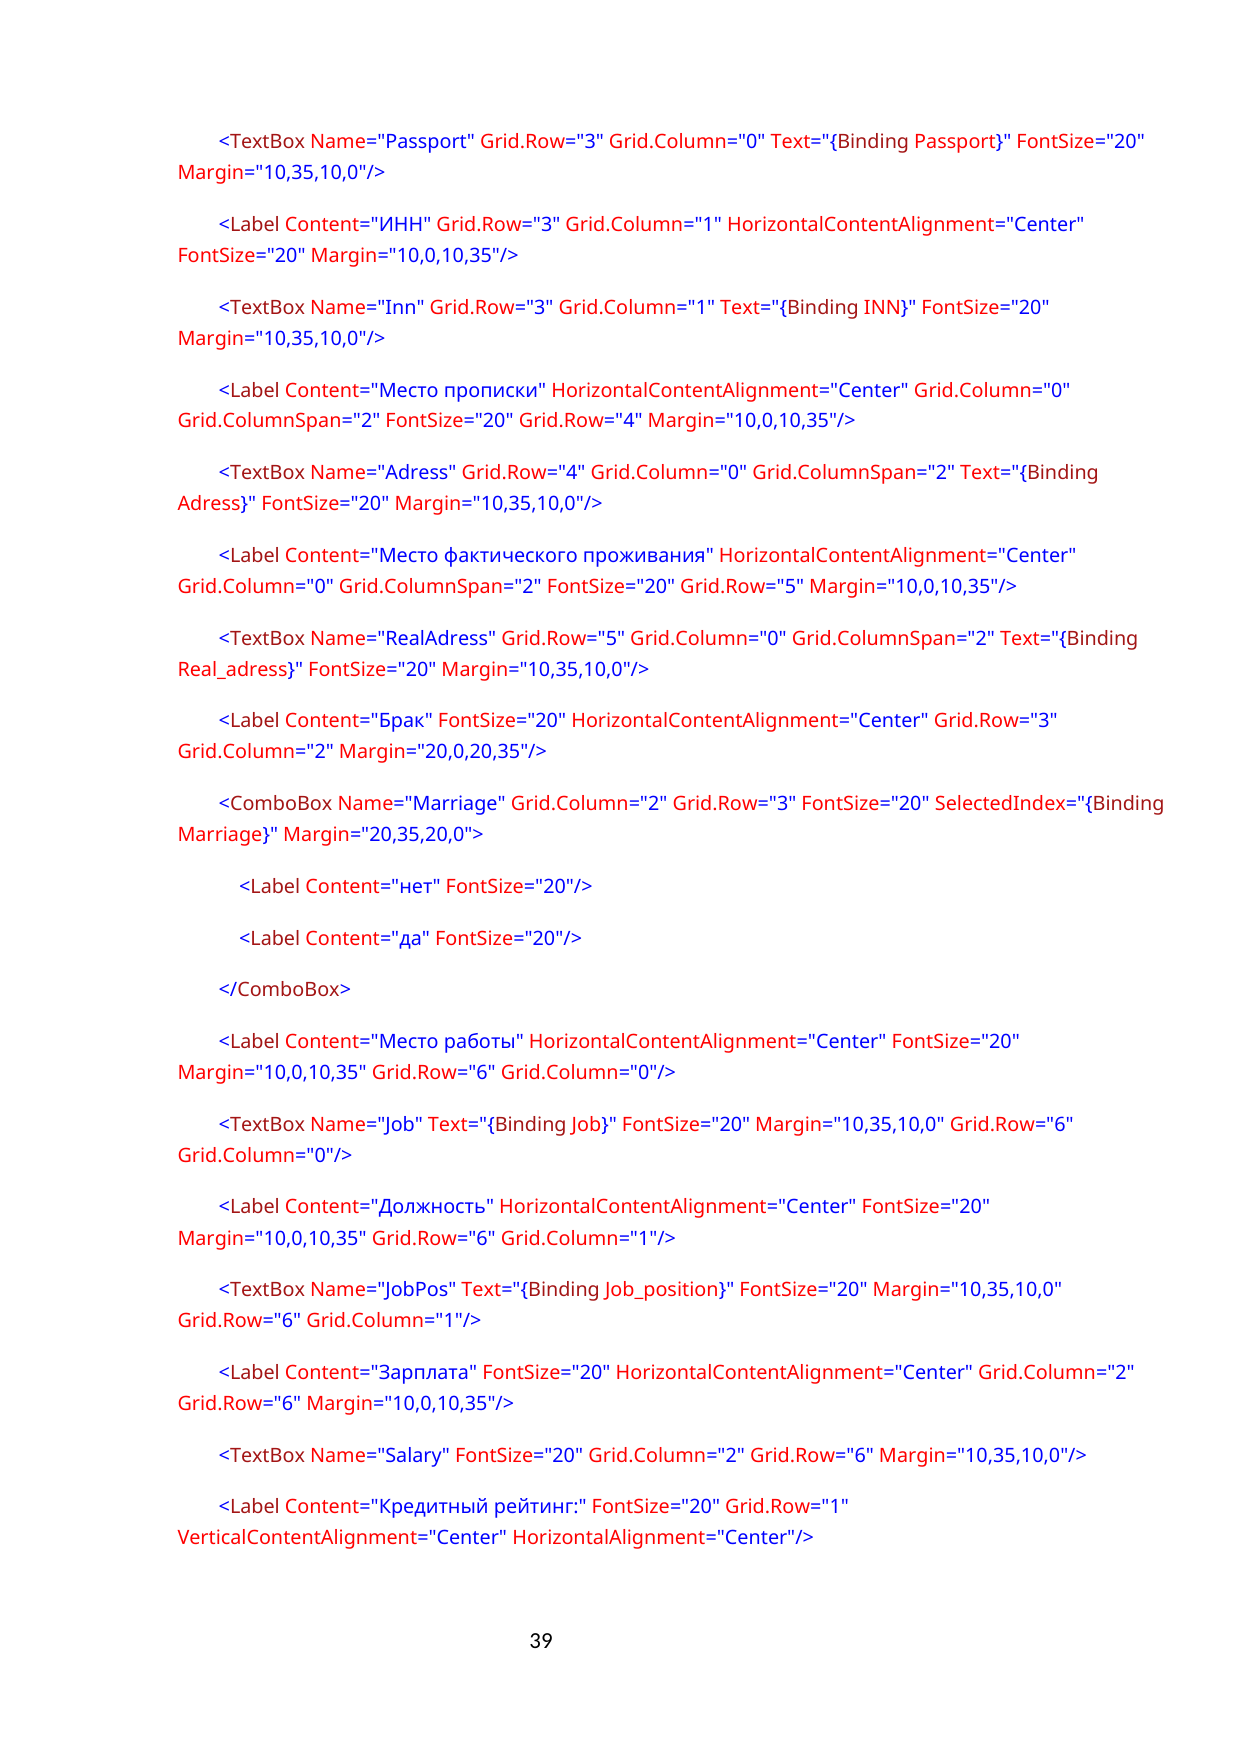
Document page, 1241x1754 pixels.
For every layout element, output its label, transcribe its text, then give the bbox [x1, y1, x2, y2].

text <TextBox Name="Passport" Grid.Row="3" Grid.Column="0" Text="{Binding Passport}" FontSize="20" Margin="10,35,10,0"/> [177, 128, 1181, 186]
text <TextBox Name="Adress" Grid.Row="4" Grid.Column="0" Grid.ColumnSpan="2" Text="{Binding Adress}" FontSize="20" Margin="10,35,10,0"/> [177, 458, 1181, 516]
text <Label Content="Кредитный рейтинг:" FontSize="20" Grid.Row="1" VerticalContentAlignment="Center" HorizontalAlignment="Center"/> [177, 1493, 1181, 1551]
text <TextBox Name="Salary" FontSize="20" Grid.Column="2" Grid.Row="6" Margin="10,35,10,0"/> [177, 1441, 1181, 1468]
text <Label Content="Место прописки" HorizontalContentAlignment="Center" Grid.Column="0" Grid.ColumnSpan="2" FontSize="20" Grid.Row="4" Margin="10,0,10,35"/> [177, 376, 1181, 434]
text <Label Content="нет" FontSize="20"/> [177, 872, 1181, 899]
text </ComboBox> [177, 976, 1181, 1003]
text <ComboBox Name="Marriage" Grid.Column="2" Grid.Row="3" FontSize="20" SelectedIndex="{Binding Marriage}" Margin="20,35,20,0"> [177, 789, 1181, 847]
text <TextBox Name="JobPos" Text="{Binding Job_position}" FontSize="20" Margin="10,35,10,0" Grid.Row="6" Grid.Column="1"/> [177, 1276, 1181, 1333]
text <Label Content="ИНН" Grid.Row="3" Grid.Column="1" HorizontalContentAlignment="Center" FontSize="20" Margin="10,0,10,35"/> [177, 210, 1181, 268]
text <Label Content="Зарплата" FontSize="20" HorizontalContentAlignment="Center" Grid.Column="2" Grid.Row="6" Margin="10,0,10,35"/> [177, 1358, 1181, 1416]
text <Label Content="Должность" HorizontalContentAlignment="Center" FontSize="20" Margin="10,0,10,35" Grid.Row="6" Grid.Column="1"/> [177, 1193, 1181, 1251]
text <TextBox Name="Job" Text="{Binding Job}" FontSize="20" Margin="10,35,10,0" Grid.Row="6" Grid.Column="0"/> [177, 1110, 1181, 1168]
text <Label Content="да" FontSize="20"/> [177, 924, 1181, 951]
text <Label Content="Место фактического проживания" HorizontalContentAlignment="Center" Grid.Column="0" Grid.ColumnSpan="2" FontSize="20" Grid.Row="5" Margin="10,0,10,35"/> [177, 541, 1181, 599]
text <Label Content="Брак" FontSize="20" HorizontalContentAlignment="Center" Grid.Row="3" Grid.Column="2" Margin="20,0,20,35"/> [177, 707, 1181, 764]
text <Label Content="Место работы" HorizontalContentAlignment="Center" FontSize="20" Margin="10,0,10,35" Grid.Row="6" Grid.Column="0"/> [177, 1027, 1181, 1085]
text <TextBox Name="RealAdress" Grid.Row="5" Grid.Column="0" Grid.ColumnSpan="2" Text="{Binding Real_adress}" FontSize="20" Margin="10,35,10,0"/> [177, 624, 1181, 682]
text <TextBox Name="Inn" Grid.Row="3" Grid.Column="1" Text="{Binding INN}" FontSize="20" Margin="10,35,10,0"/> [177, 293, 1181, 351]
